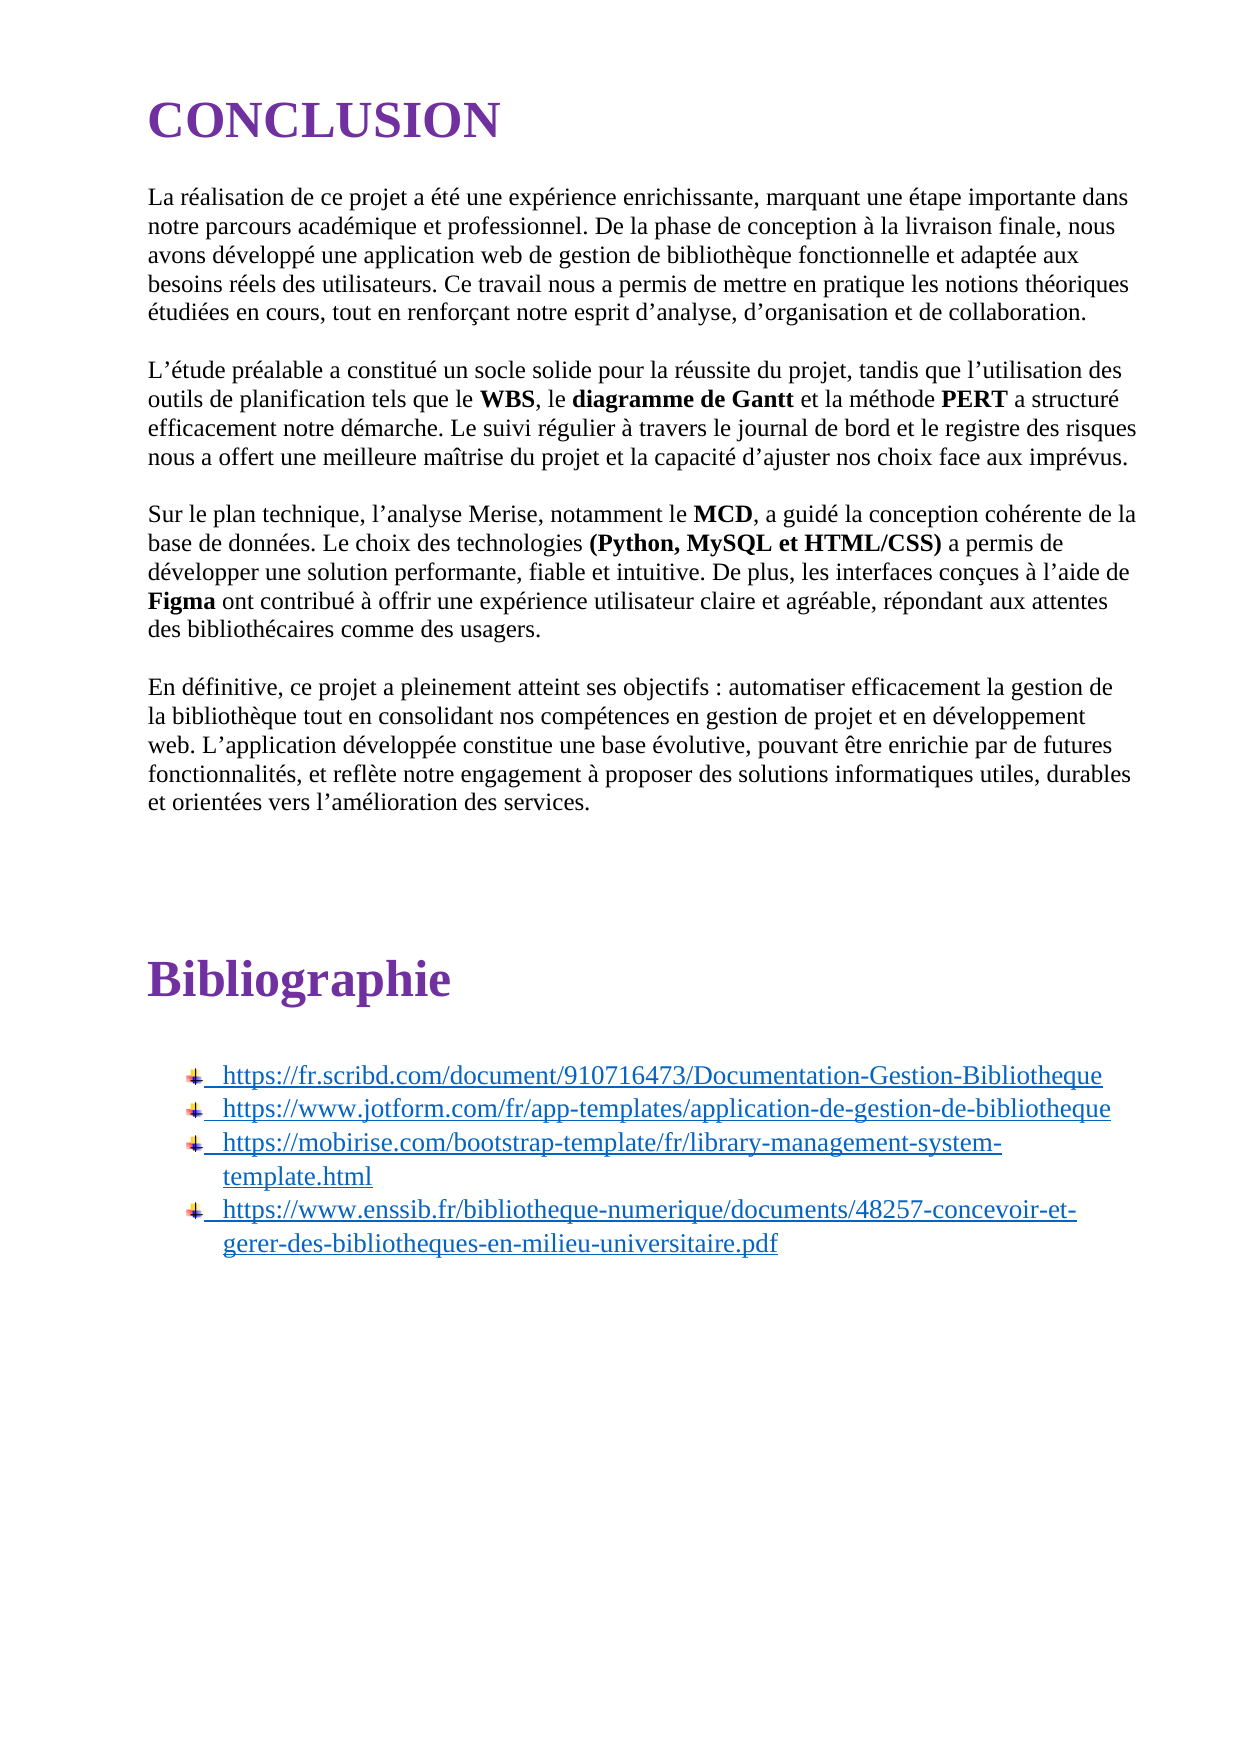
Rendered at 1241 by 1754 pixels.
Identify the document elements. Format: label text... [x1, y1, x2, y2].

picture [186, 1067, 203, 1085]
text La réalisation de ce projet a été une expérience enrichissante, marquant une étape importante dans notre parcours académique et professionnel. De la phase de conception à la livraison finale, nous avons développé une application web de gestion de bibliothèque fonctionnelle et adaptée aux besoins réels des utilisateurs. Ce travail nous a permis de mettre en pratique les notions théoriques étudiées en cours, tout en renforçant notre esprit d’analyse, d’organisation et de collaboration. [148, 182, 1137, 326]
picture [186, 1101, 203, 1118]
list https://www.enssib.fr/bibliotheque-numerique/documents/48257-concevoir-et-gerer-des-bibliotheques-en-milieu-universitaire.pdf [185, 1193, 1137, 1258]
picture [186, 1134, 203, 1152]
text Sur le plan technique, l’analyse Merise, notamment le MCD, a guidé la conception cohérente de la base de données. Le choix des technologies (Python, MySQL et HTML/CSS) a permis de développer une solution performante, fiable et intuitive. De plus, les interfaces conçues à l’aide de Figma ont contribué à offrir une expérience utilisateur claire et agréable, répondant aux attentes des bibliothécaires comme des usagers. [148, 499, 1137, 643]
list https://www.jotform.com/fr/app-templates/application-de-gestion-de-bibliotheque [185, 1093, 1137, 1124]
text En définitive, ce projet a pleinement atteint ses objectifs : automatiser efficacement la gestion de la bibliothèque tout en consolidant nos compétences en gestion de projet et en développement web. L’application développée constitue une base évolutive, pouvant être enrichie par de futures fonctionnalités, et reflète notre engagement à proposer des solutions informatiques utiles, durables et orientées vers l’amélioration des services. [148, 672, 1137, 816]
list https://mobirise.com/bootstrap-template/fr/library-management-system-template.html [185, 1126, 1137, 1191]
picture [186, 1201, 203, 1219]
text L’étude préalable a constitué un socle solide pour la réussite du projet, tandis que l’utilisation des outils de planification tels que le WBS, le diagramme de Gantt et la méthode PERT a structuré efficacement notre démarche. Le suivi régulier à travers le journal de bord et le registre des risques nous a offert une meilleure maîtrise du projet et la capacité d’ajuster nos choix face aux imprévus. [148, 355, 1137, 470]
list https://fr.scribd.com/document/910716473/Documentation-Gestion-Bibliotheque [185, 1059, 1137, 1090]
subtitle Bibliographie [148, 947, 1137, 1007]
subtitle CONCLUSION [148, 89, 1137, 148]
